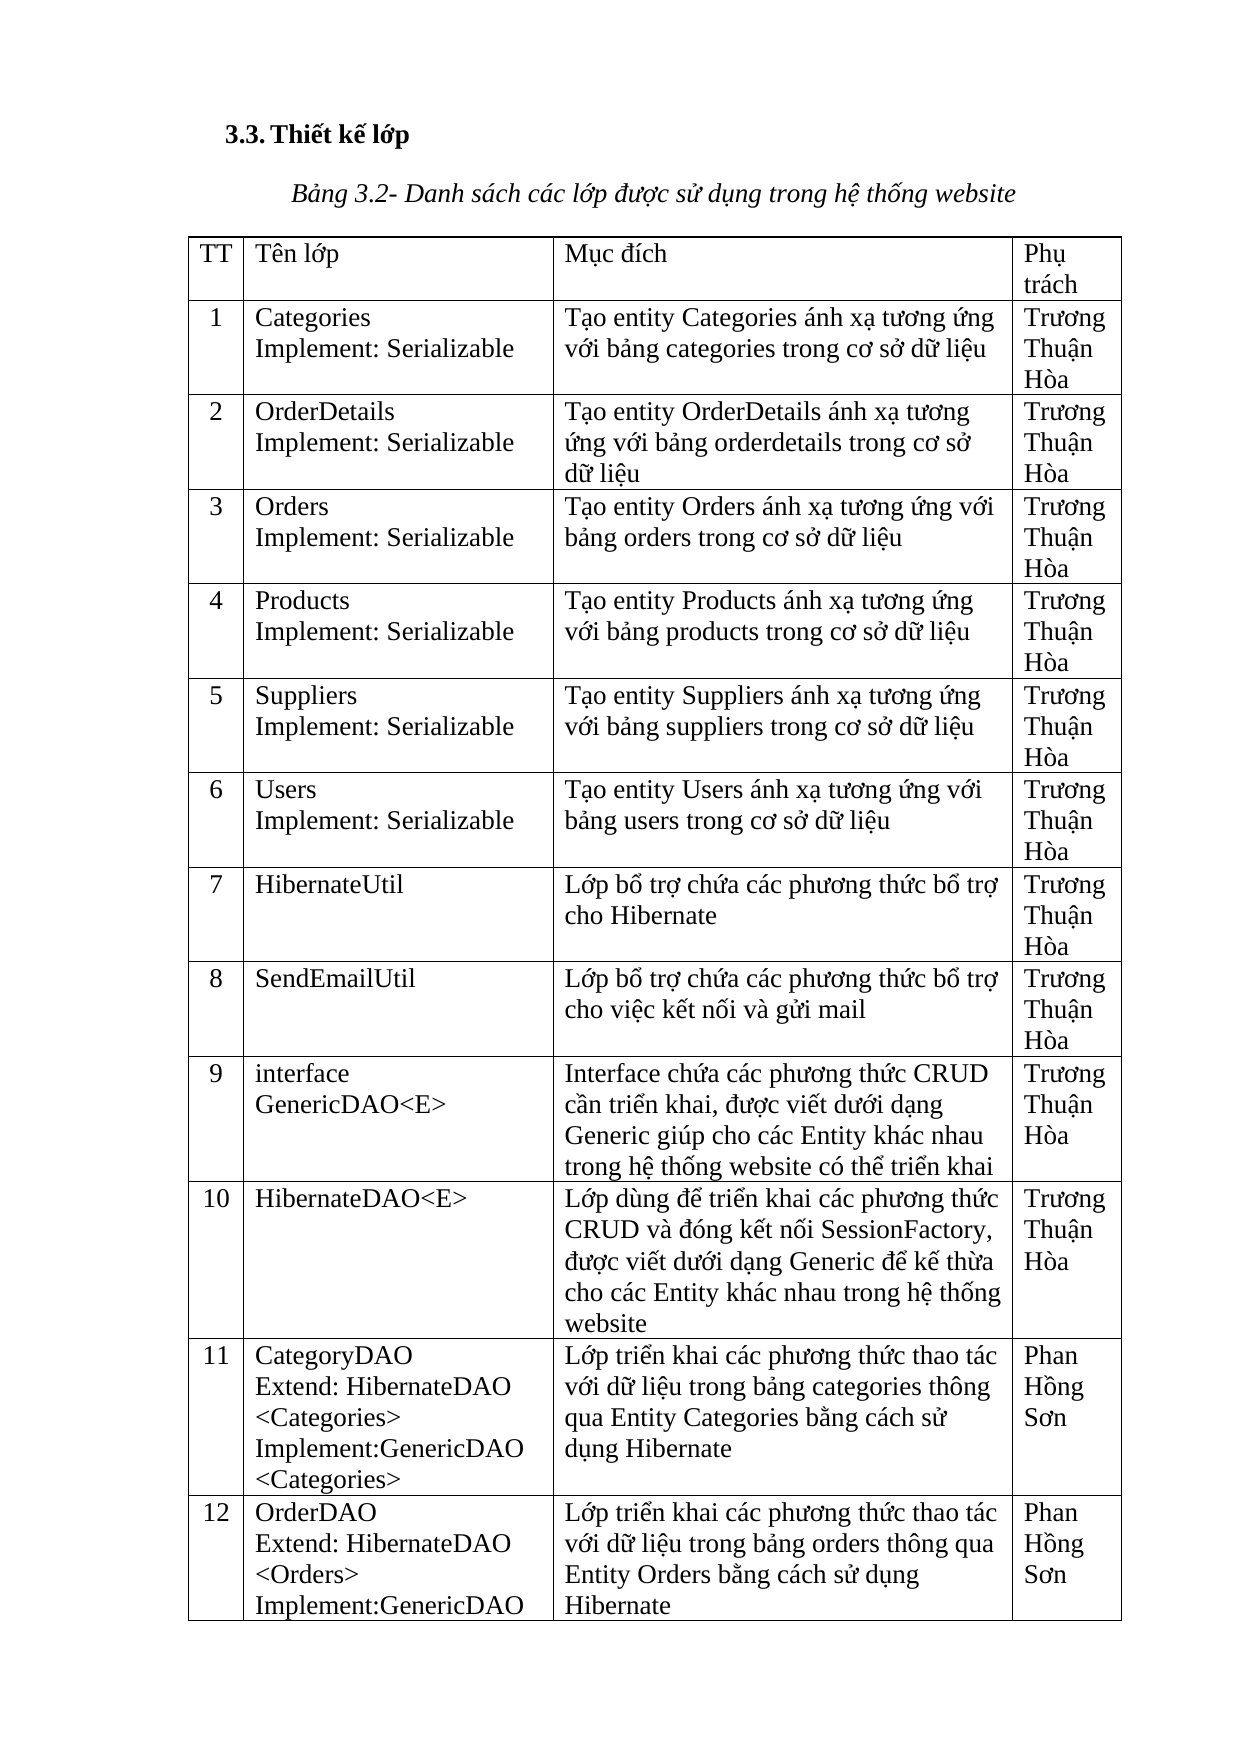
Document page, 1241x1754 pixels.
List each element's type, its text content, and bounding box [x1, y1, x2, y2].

table_cell HibernateDAO<E> [244, 1182, 553, 1338]
table_cell Orders Implement: Serializable [244, 490, 553, 583]
table_header Mục đích [554, 238, 1012, 300]
table_cell Phan Hồng Sơn [1013, 1496, 1121, 1620]
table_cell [244, 1496, 553, 1620]
table_cell Trương Thuận Hòa [1013, 773, 1121, 867]
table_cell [554, 1496, 1012, 1620]
table_cell Phan Hồng Sơn [1013, 1339, 1121, 1495]
table_cell Tạo entity OrderDetails ánh xạ tương ứng với bảng orderdetails trong cơ sở dữ liệu [554, 395, 1012, 489]
table_cell HibernateUtil [244, 868, 553, 961]
table_cell Tạo entity Users ánh xạ tương ứng với bảng users trong cơ sở dữ liệu [554, 773, 1012, 867]
table_cell 1 [189, 301, 243, 394]
table_header TT [189, 238, 243, 300]
table_cell Suppliers Implement: Serializable [244, 679, 553, 772]
table_cell 3 [189, 490, 243, 583]
table_cell Interface chứa các phương thức CRUD cần triển khai, được viết dưới dạng Generic giúp cho các Entity khác nhau trong hệ thống website có thể triển khai [554, 1057, 1012, 1181]
table_cell Tạo entity Products ánh xạ tương ứng với bảng products trong cơ sở dữ liệu [554, 584, 1012, 678]
table_cell Tạo entity Suppliers ánh xạ tương ứng với bảng suppliers trong cơ sở dữ liệu [554, 679, 1012, 772]
text Bảng 3.2- Danh sách các lớp được sử dụng trong hệ thống website [187, 177, 1122, 208]
table_cell Lớp dùng để triển khai các phương thức CRUD và đóng kết nối SessionFactory, được viết dưới dạng Generic để kế thừa cho các Entity khác nhau trong hệ thống website [554, 1182, 1012, 1338]
table_cell 11 [189, 1339, 243, 1495]
table_cell CategoryDAO Extend: HibernateDAO <Categories> Implement:GenericDAO <Categories> [244, 1339, 553, 1495]
table_cell Users Implement: Serializable [244, 773, 553, 867]
table_cell 9 [189, 1057, 243, 1181]
table_cell Trương Thuận Hòa [1013, 1182, 1121, 1338]
table_cell interface GenericDAO<E> [244, 1057, 553, 1181]
table_cell Trương Thuận Hòa [1013, 584, 1121, 678]
table_header Phụ trách [1013, 238, 1121, 300]
table_cell 4 [189, 584, 243, 678]
table_cell Trương Thuận Hòa [1013, 1057, 1121, 1181]
table_cell Lớp bổ trợ chứa các phương thức bổ trợ cho việc kết nối và gửi mail [554, 962, 1012, 1056]
table_cell Trương Thuận Hòa [1013, 490, 1121, 583]
table_cell Categories Implement: Serializable [244, 301, 553, 394]
table_cell Trương Thuận Hòa [1013, 395, 1121, 489]
table_cell Trương Thuận Hòa [1013, 868, 1121, 961]
table_cell 5 [189, 679, 243, 772]
table_cell OrderDetails Implement: Serializable [244, 395, 553, 489]
table_cell 2 [189, 395, 243, 489]
table_cell Lớp triển khai các phương thức thao tác với dữ liệu trong bảng categories thông qua Entity Categories bằng cách sử dụng Hibernate [554, 1339, 1012, 1495]
table_cell Trương Thuận Hòa [1013, 962, 1121, 1056]
table_header Tên lớp [244, 238, 553, 300]
table_cell 8 [189, 962, 243, 1056]
table_cell 6 [189, 773, 243, 867]
table_cell 10 [189, 1182, 243, 1338]
table_cell Trương Thuận Hòa [1013, 301, 1121, 394]
table_cell SendEmailUtil [244, 962, 553, 1056]
table_cell Products Implement: Serializable [244, 584, 553, 678]
table_cell 12 [189, 1496, 243, 1620]
table_cell Lớp bổ trợ chứa các phương thức bổ trợ cho Hibernate [554, 868, 1012, 961]
table_cell Tạo entity Categories ánh xạ tương ứng với bảng categories trong cơ sở dữ liệu [554, 301, 1012, 394]
list Thiết kế lớp [225, 118, 1122, 149]
table_cell Trương Thuận Hòa [1013, 679, 1121, 772]
table_cell 7 [189, 868, 243, 961]
table_cell Tạo entity Orders ánh xạ tương ứng với bảng orders trong cơ sở dữ liệu [554, 490, 1012, 583]
